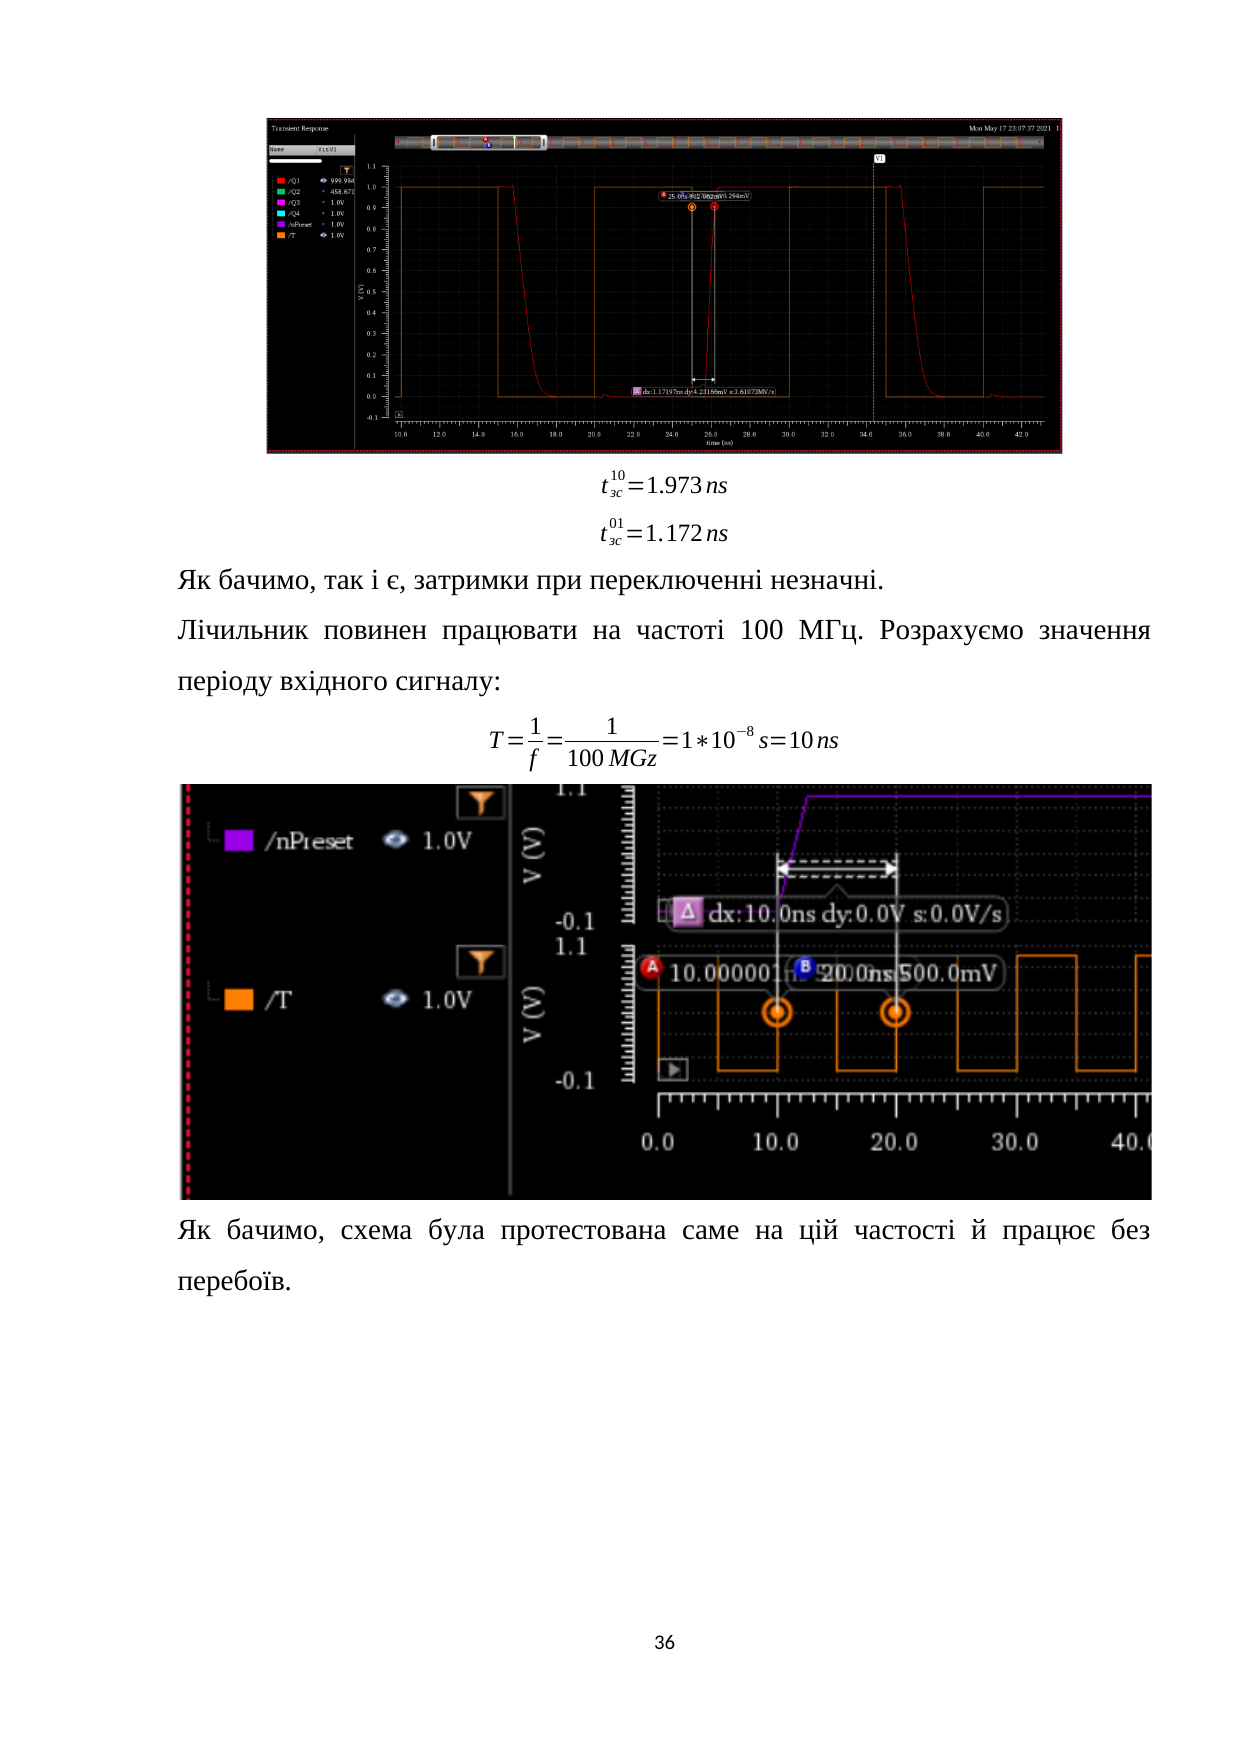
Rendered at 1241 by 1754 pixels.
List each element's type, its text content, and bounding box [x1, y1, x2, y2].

picture [177, 784, 1152, 1200]
text Як бачимо, так і є, затримки при переключенні незначні. [177, 562, 1152, 596]
picture [266, 118, 1063, 454]
text Як бачимо, схема була протестована саме на цій частості й працює без перебоїв. [177, 1212, 1152, 1296]
text Лічильник повинен працювати на частоті 100 МГц. Розрахуємо значення періоду вхідного сигналу: [177, 612, 1152, 696]
